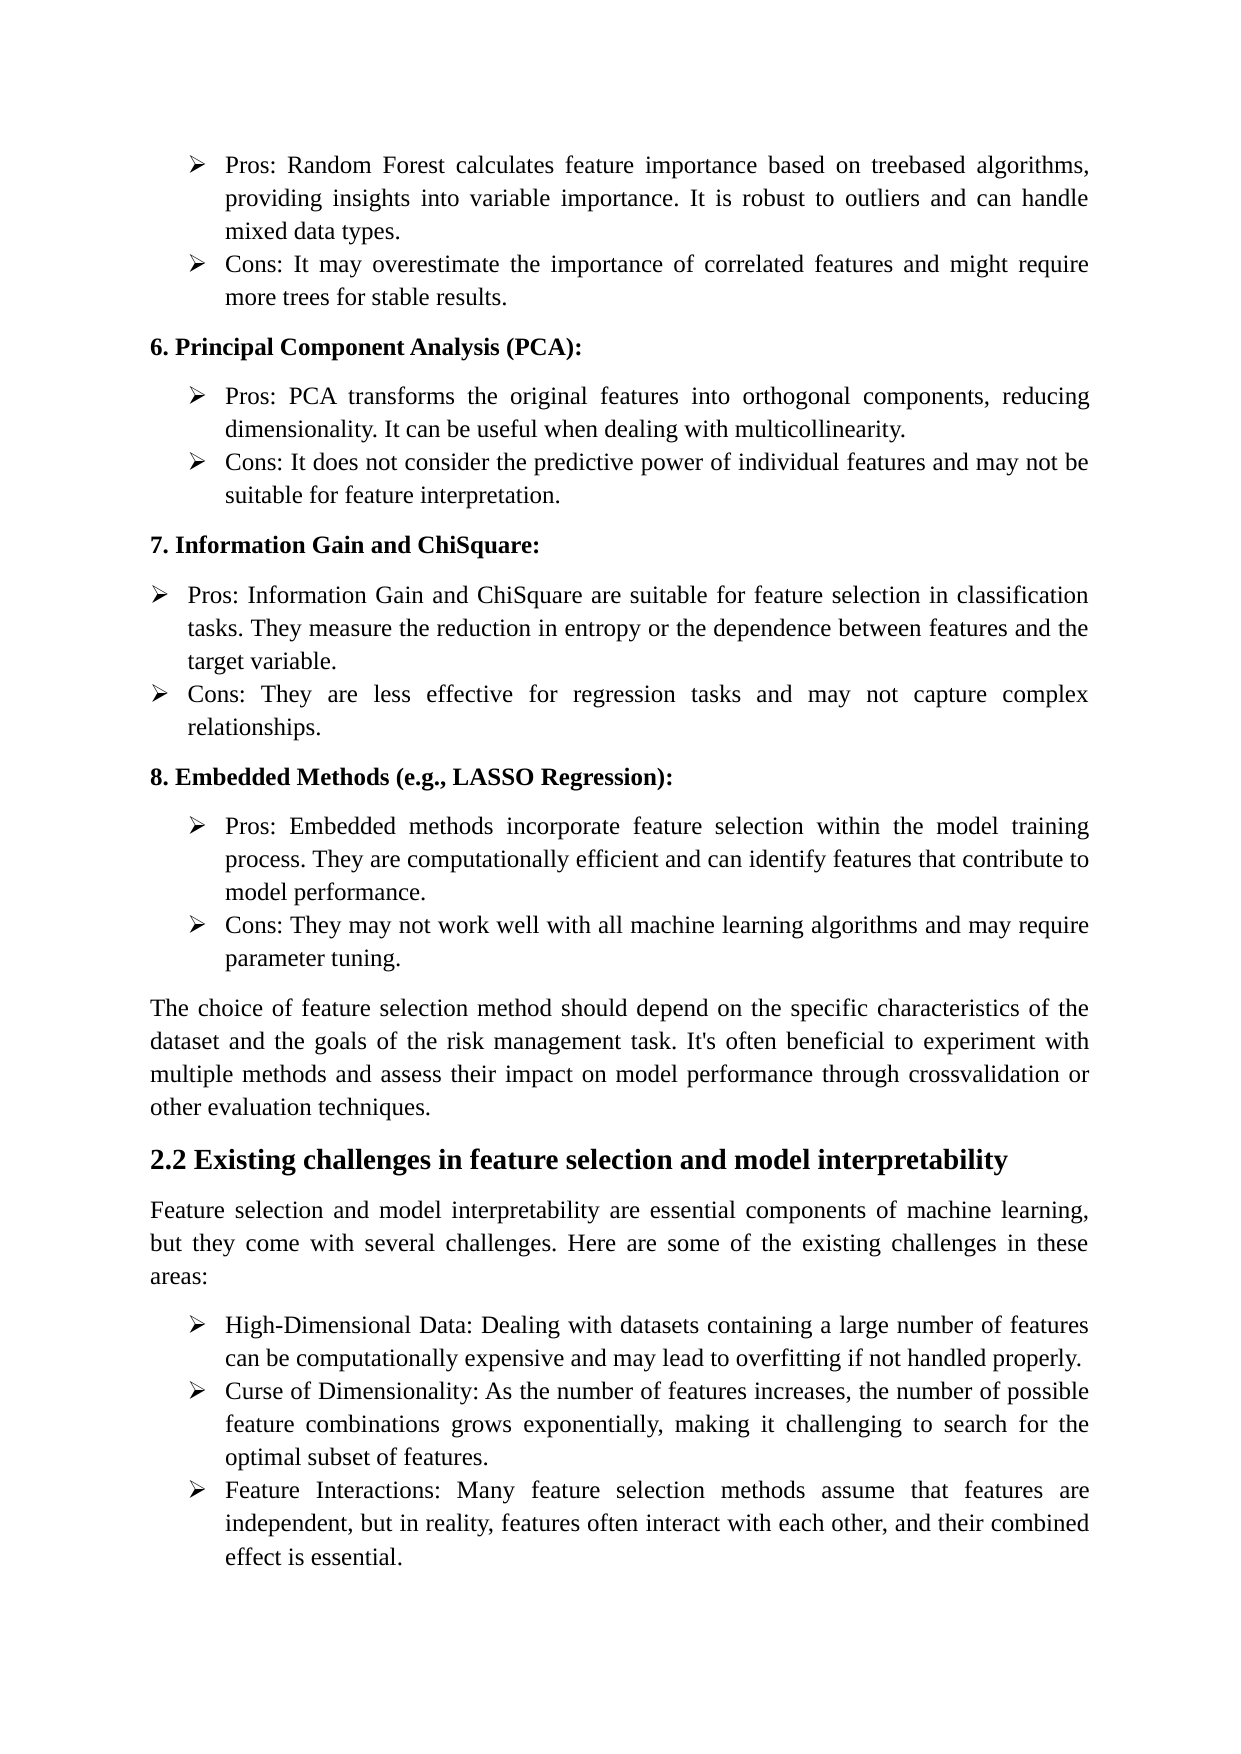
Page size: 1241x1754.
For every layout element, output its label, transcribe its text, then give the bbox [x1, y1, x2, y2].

text 7. Information Gain and ChiSquare: [150, 530, 1090, 559]
text The choice of feature selection method should depend on the specific characteristics of the dataset and the goals of the risk management task. It's often beneficial to experiment with multiple methods and assess their impact on model performance through crossvalidation or other evaluation techniques. [150, 993, 1090, 1121]
text 2.2 Existing challenges in feature selection and model interpretability [150, 1142, 1090, 1175]
list Pros: Embedded methods incorporate feature selection within the model training process. They are computationally efficient and can identify features that contribute to model performance. [187, 811, 1090, 906]
list Curse of Dimensionality: As the number of features increases, the number of possible feature combinations grows exponentially, making it challenging to search for the optimal subset of features. [187, 1376, 1090, 1471]
list Cons: They are less effective for regression tasks and may not capture complex relationships. [150, 679, 1090, 741]
text 6. Principal Component Analysis (PCA): [150, 332, 1090, 361]
list Pros: Random Forest calculates feature importance based on treebased algorithms, providing insights into variable importance. It is robust to outliers and can handle mixed data types. [187, 150, 1090, 245]
list Feature Interactions: Many feature selection methods assume that features are independent, but in reality, features often interact with each other, and their combined effect is essential. [187, 1476, 1090, 1570]
list Cons: It may overestimate the importance of correlated features and might require more trees for stable results. [187, 249, 1090, 311]
list Cons: They may not work well with all machine learning algorithms and may require parameter tuning. [187, 910, 1090, 972]
text 8. Embedded Methods (e.g., LASSO Regression): [150, 762, 1090, 790]
list Pros: PCA transforms the original features into orthogonal components, reducing dimensionality. It can be useful when dealing with multicollinearity. [187, 381, 1090, 443]
list Cons: It does not consider the predictive power of individual features and may not be suitable for feature interpretation. [187, 447, 1090, 509]
text Feature selection and model interpretability are essential components of machine learning, but they come with several challenges. Here are some of the existing challenges in these areas: [150, 1195, 1090, 1289]
list High-Dimensional Data: Dealing with datasets containing a large number of features can be computationally expensive and may lead to overfitting if not handled properly. [187, 1310, 1090, 1372]
list Pros: Information Gain and ChiSquare are suitable for feature selection in classification tasks. They measure the reduction in entropy or the dependence between features and the target variable. [150, 580, 1090, 675]
